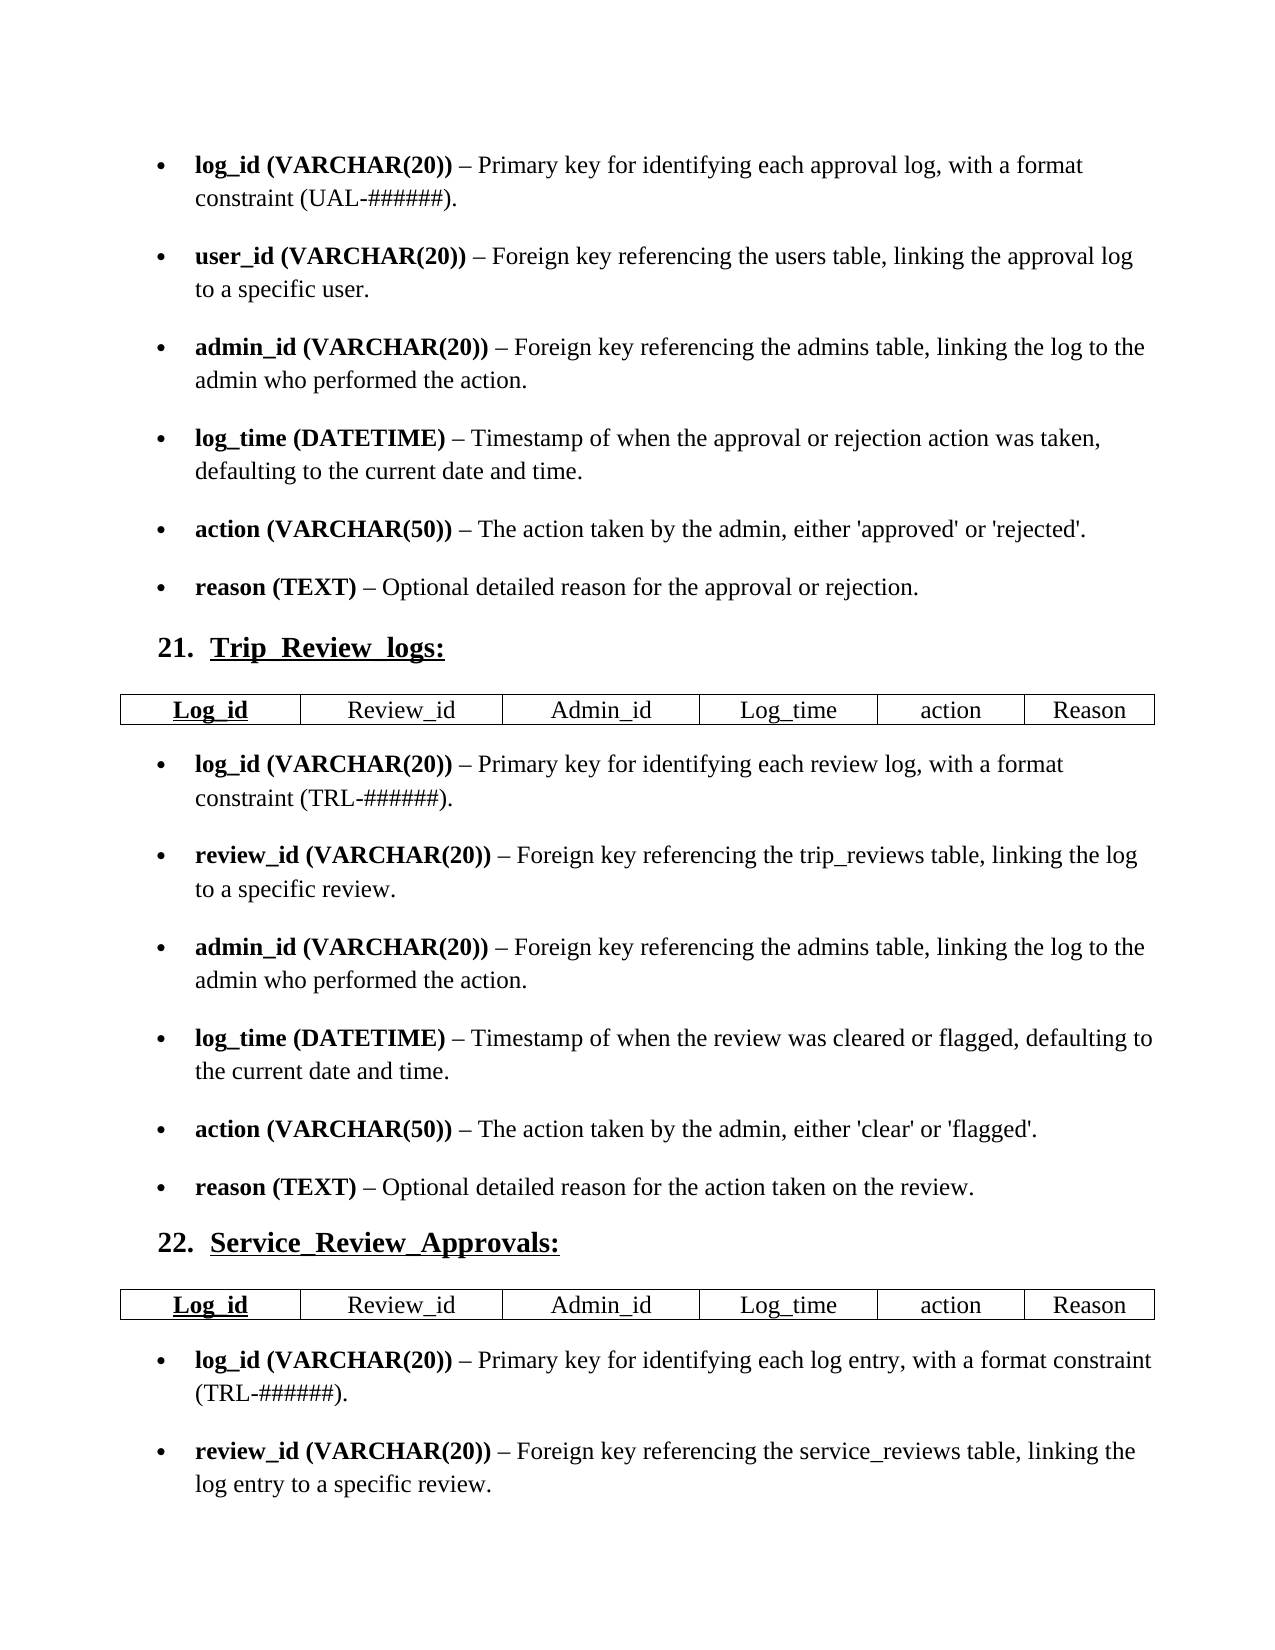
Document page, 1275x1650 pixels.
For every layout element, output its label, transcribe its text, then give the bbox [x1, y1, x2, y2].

list log_time (DATETIME) – Timestamp of when the approval or rejection action was taken, defaulting to the current date and time. [157, 423, 1155, 485]
list admin_id (VARCHAR(20)) – Foreign key referencing the admins table, linking the log to the admin who performed the action. [157, 932, 1155, 993]
list user_id (VARCHAR(20)) – Foreign key referencing the users table, linking the approval log to a specific user. [157, 241, 1155, 303]
table_header Admin_id [503, 1290, 699, 1319]
list log_id (VARCHAR(20)) – Primary key for identifying each approval log, with a format constraint (UAL-######). [157, 150, 1155, 212]
subtitle Trip_Review_logs: [157, 630, 1155, 664]
table_header Log_time [700, 695, 877, 723]
list action (VARCHAR(50)) – The action taken by the admin, either 'approved' or 'rejected'. [157, 514, 1155, 543]
table_header Reason [1025, 695, 1154, 723]
list action (VARCHAR(50)) – The action taken by the admin, either 'clear' or 'flagged'. [157, 1114, 1155, 1142]
table_header action [878, 1290, 1024, 1319]
list log_time (DATETIME) – Timestamp of when the review was cleared or flagged, defaulting to the current date and time. [157, 1023, 1155, 1084]
list review_id (VARCHAR(20)) – Foreign key referencing the service_reviews table, linking the log entry to a specific review. [157, 1436, 1155, 1498]
table_header Log_id [121, 695, 300, 723]
subtitle Service_Review_Approvals: [157, 1226, 1155, 1259]
table_header Log_id [121, 1290, 300, 1319]
list admin_id (VARCHAR(20)) – Foreign key referencing the admins table, linking the log to the admin who performed the action. [157, 332, 1155, 394]
list reason (TEXT) – Optional detailed reason for the approval or rejection. [157, 572, 1155, 601]
list reason (TEXT) – Optional detailed reason for the action taken on the review. [157, 1172, 1155, 1201]
table_header Review_id [301, 1290, 502, 1319]
list log_id (VARCHAR(20)) – Primary key for identifying each log entry, with a format constraint (TRL-######). [157, 1345, 1155, 1407]
list review_id (VARCHAR(20)) – Foreign key referencing the trip_reviews table, linking the log to a specific review. [157, 841, 1155, 902]
table_header Reason [1025, 1290, 1154, 1319]
table_header action [878, 695, 1024, 723]
table_header Log_time [700, 1290, 877, 1319]
table_header Admin_id [503, 695, 699, 723]
table_header Review_id [301, 695, 502, 723]
list log_id (VARCHAR(20)) – Primary key for identifying each review log, with a format constraint (TRL-######). [157, 749, 1155, 811]
